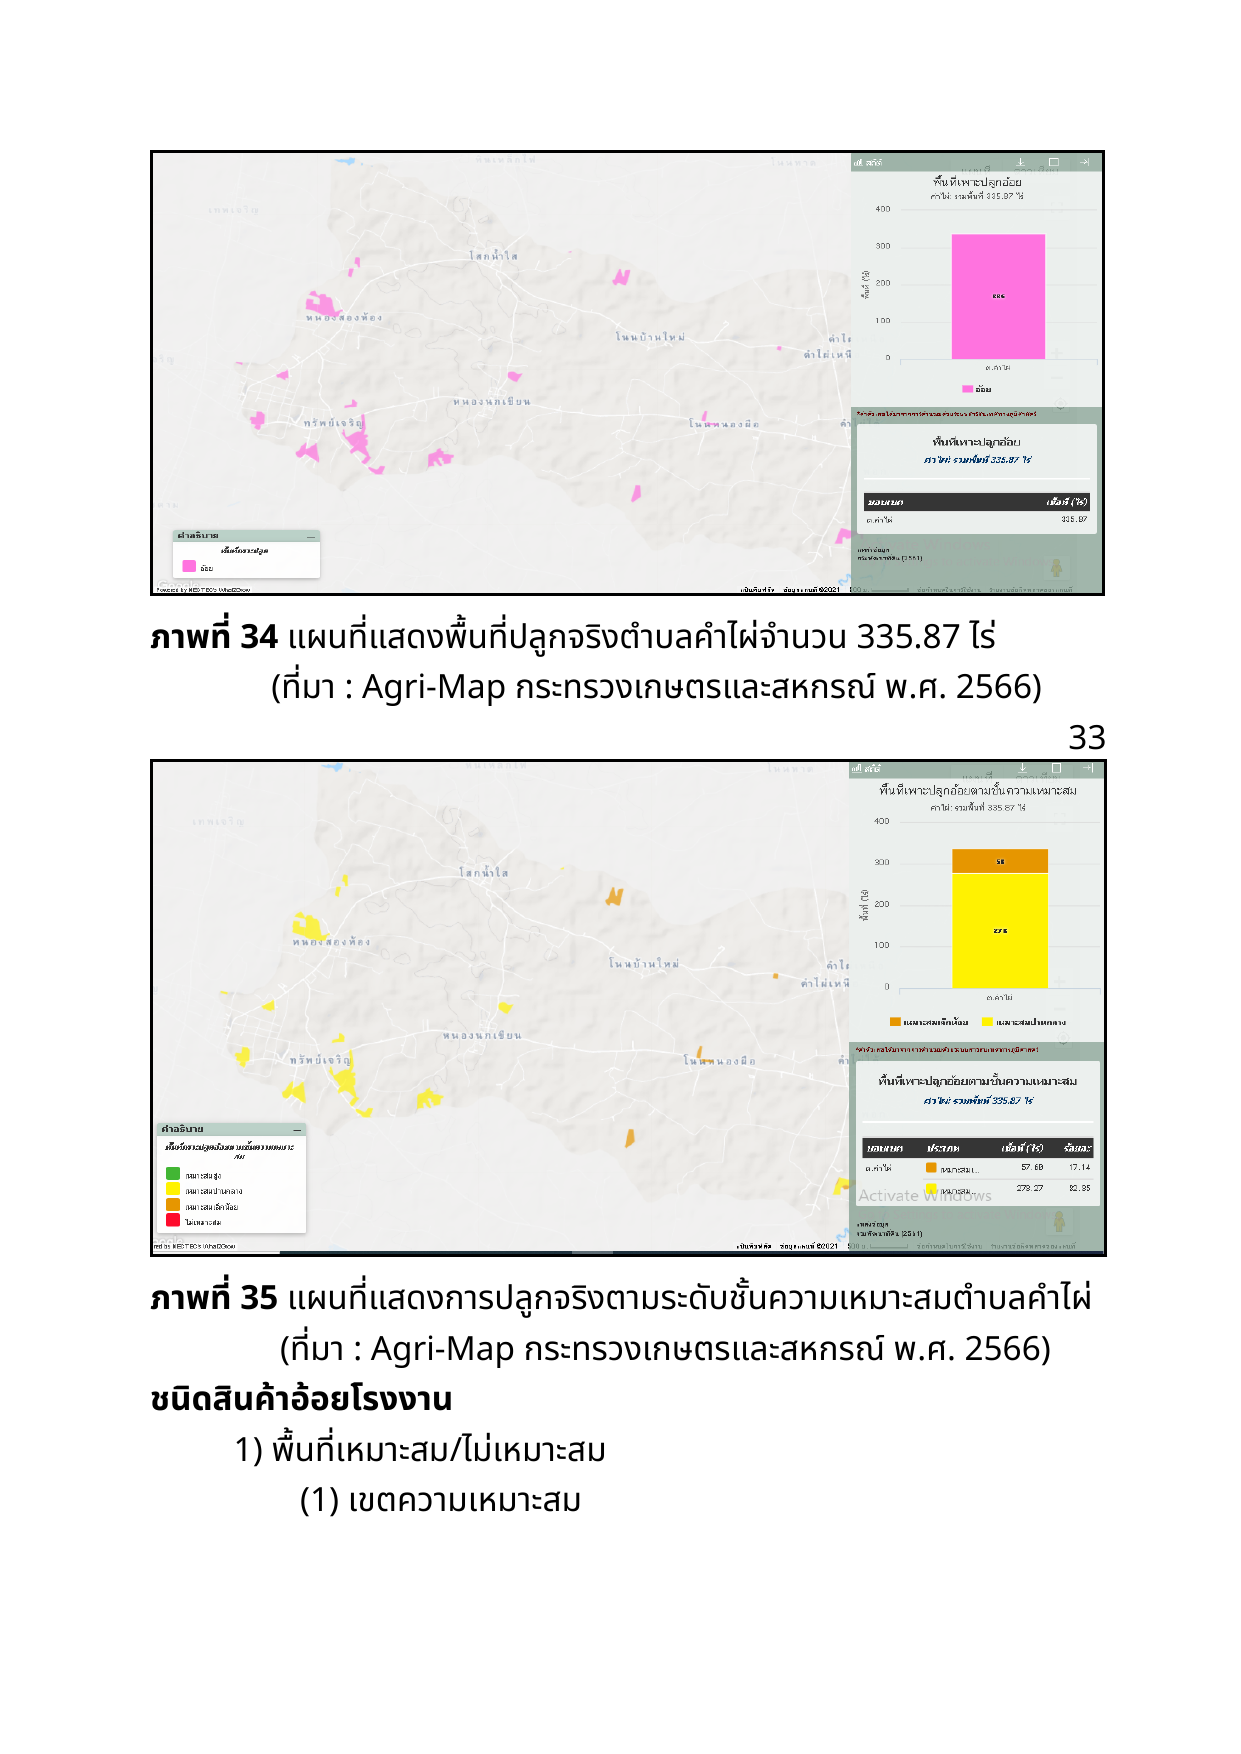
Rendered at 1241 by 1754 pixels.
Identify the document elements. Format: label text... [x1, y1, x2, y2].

text (1) เขตความเหมาะสม [150, 1476, 1107, 1527]
text (ที่มา : Agri-Map กระทรวงเกษตรและสหกรณ์ พ.ศ. 2566) [150, 663, 1107, 714]
text ภาพที่ 34 แผนที่แสดงพื้นที่ปลูกจริงตำบลคำไผ่จำนวน 335.87 ไร่ [150, 612, 1107, 663]
text ชนิดสินค้าอ้อยโรงงาน [150, 1375, 1107, 1425]
text 33 [150, 714, 1107, 759]
picture [153, 762, 1104, 1254]
text 1) พื้นที่เหมาะสม/ไม่เหมาะสม [150, 1425, 1107, 1476]
text ภาพที่ 35 แผนที่แสดงการปลูกจริงตามระดับชั้นความเหมาะสมตำบลคำไผ่ [150, 1274, 1107, 1324]
text (ที่มา : Agri-Map กระทรวงเกษตรและสหกรณ์ พ.ศ. 2566) [150, 1324, 1107, 1375]
picture [153, 153, 1102, 593]
